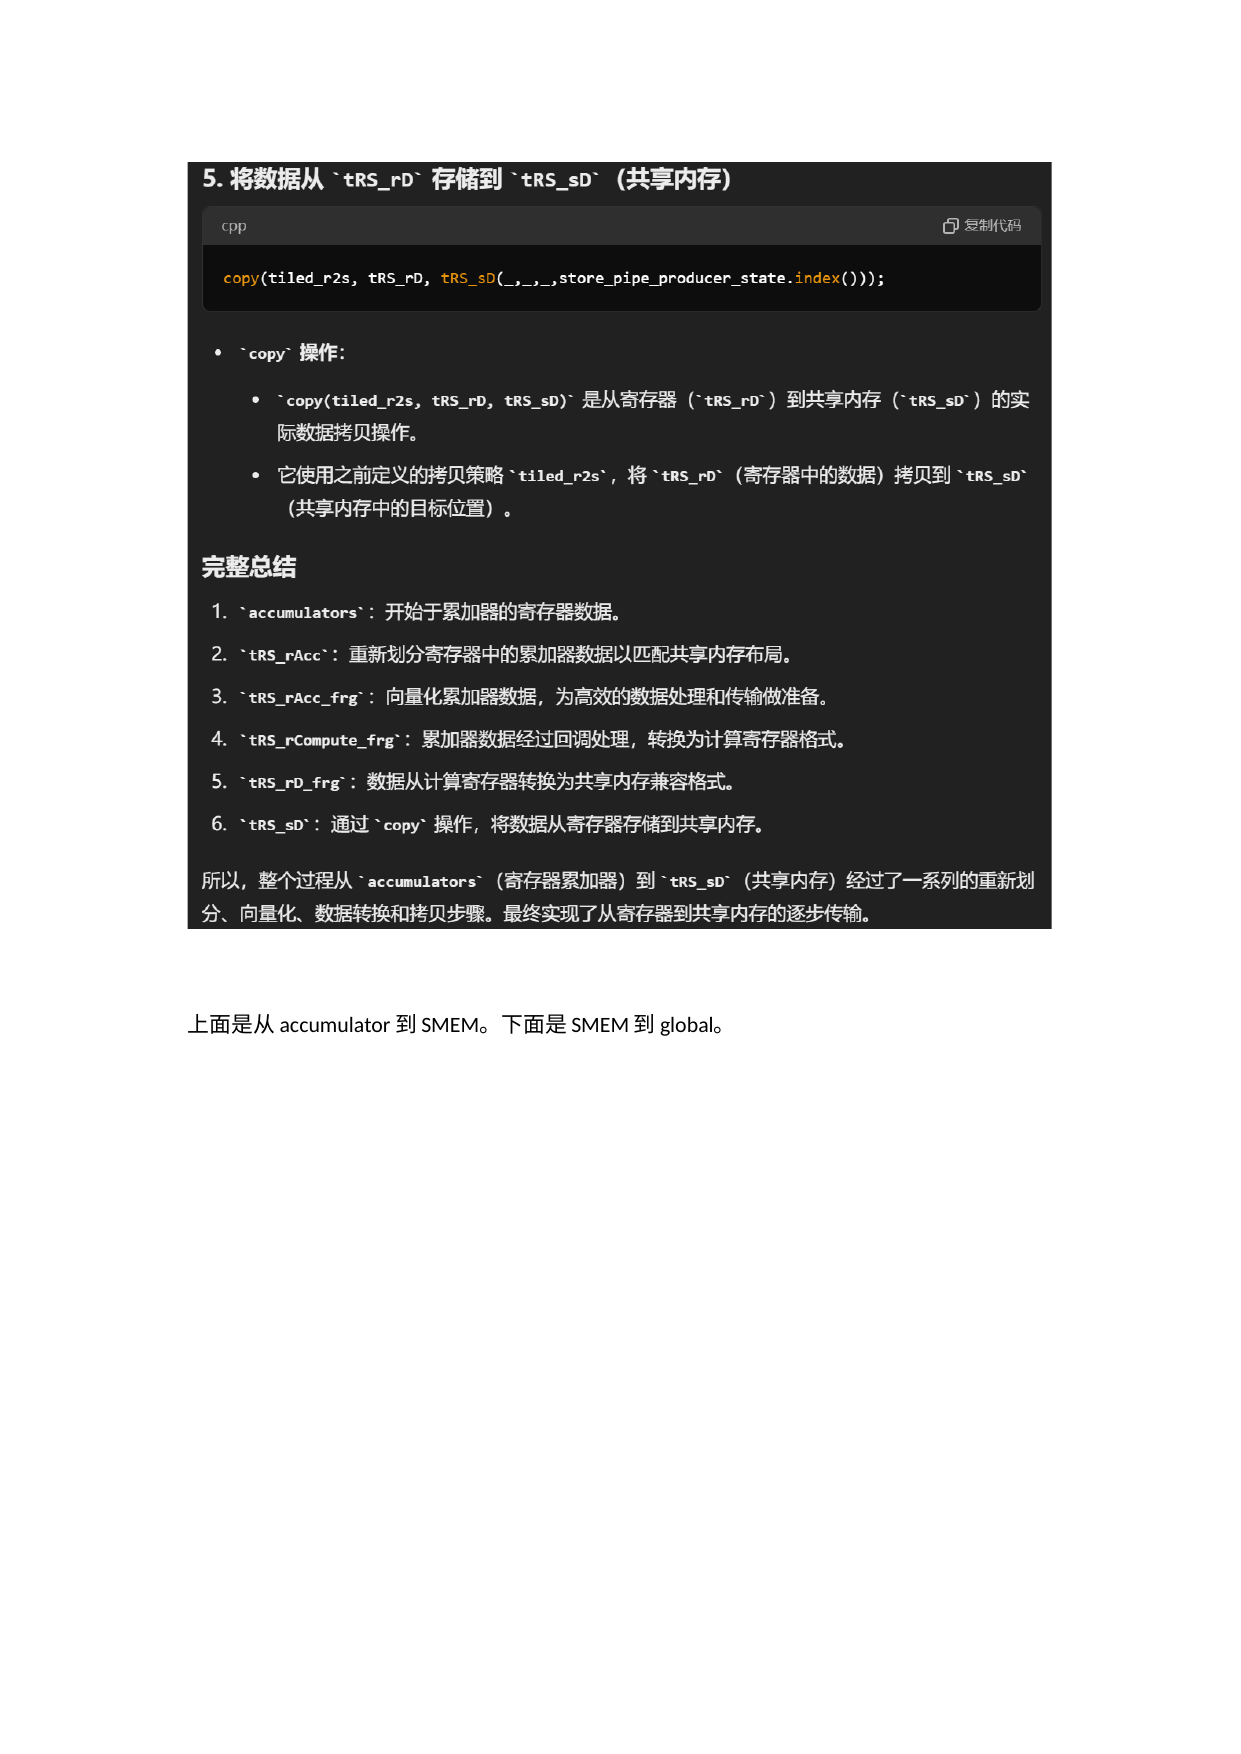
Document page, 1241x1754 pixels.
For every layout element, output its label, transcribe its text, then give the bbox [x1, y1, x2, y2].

picture [187, 162, 1052, 929]
list 上面是从accumulator到SMEM。下面是SMEM到global。 [187, 1007, 1053, 1039]
